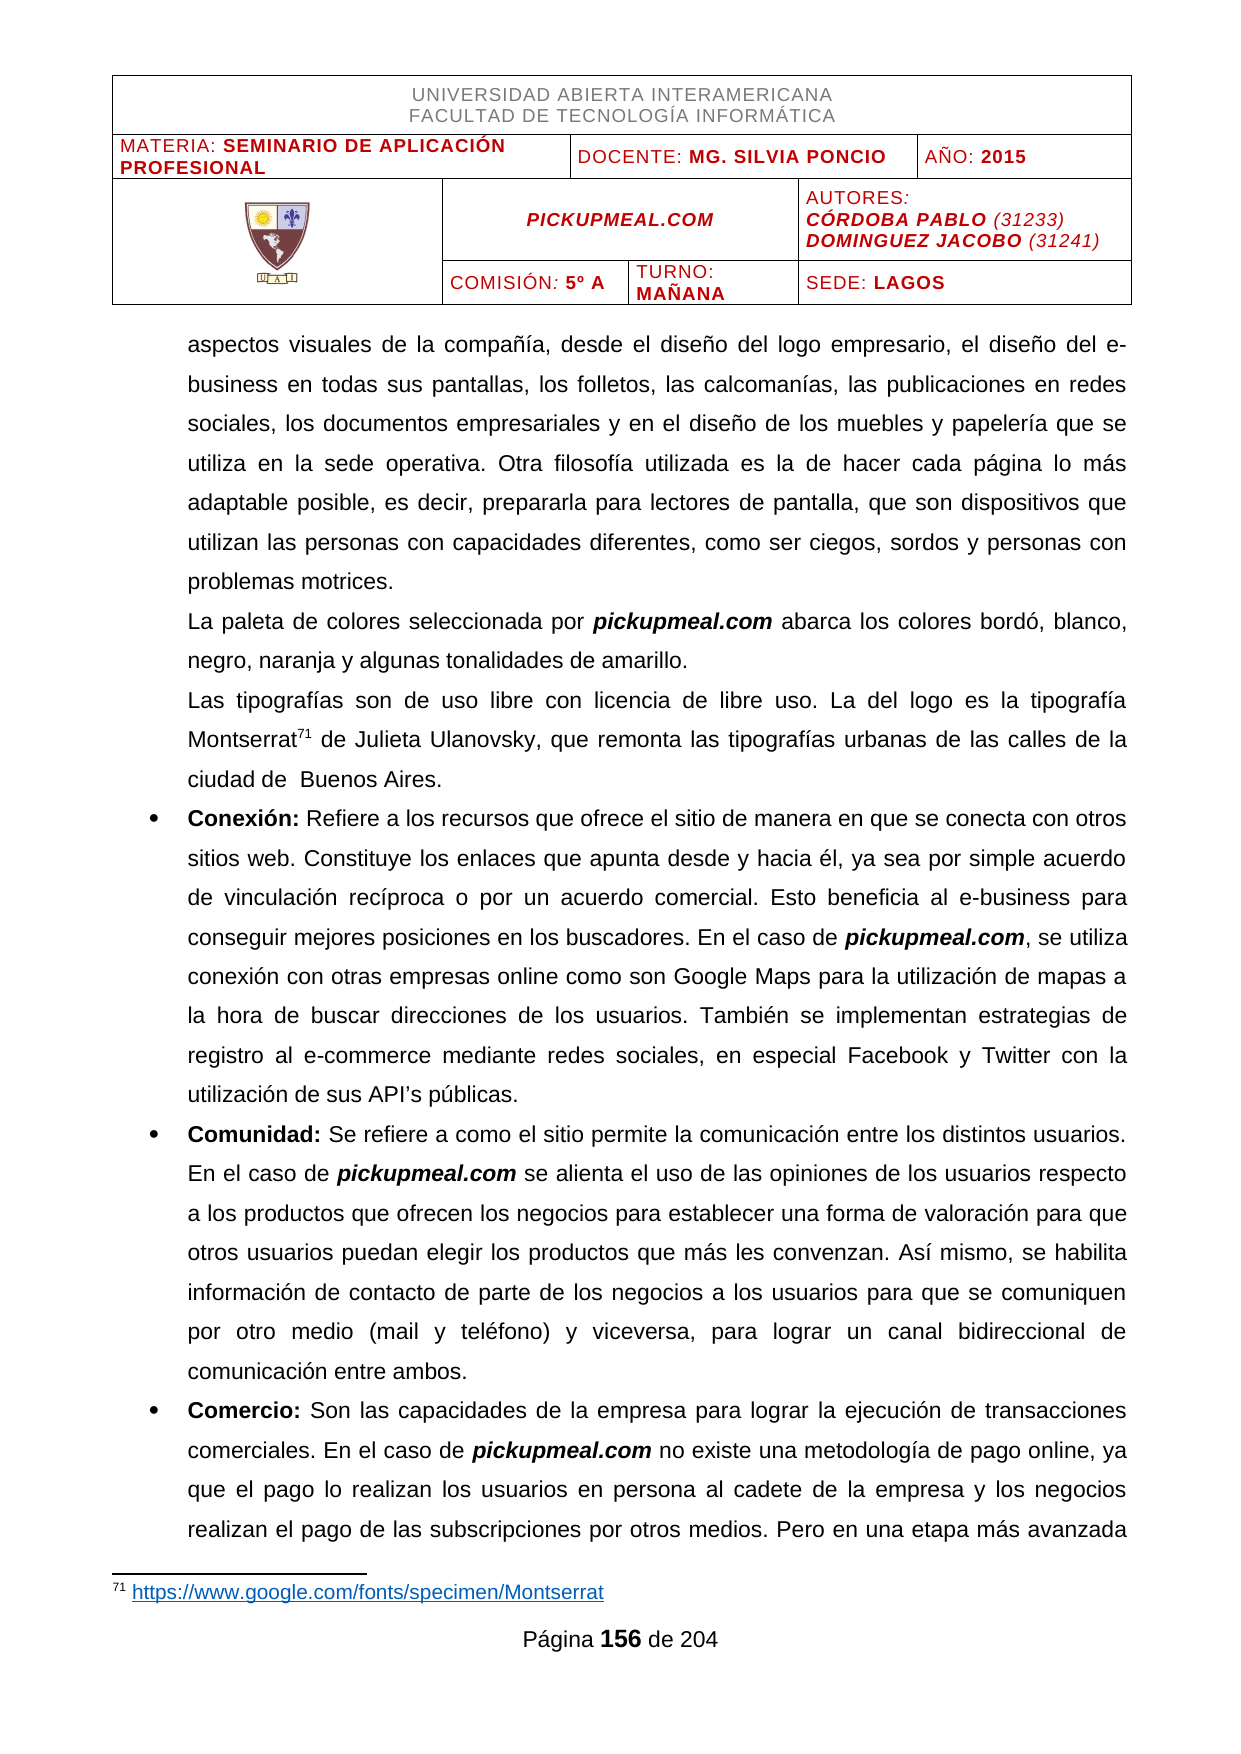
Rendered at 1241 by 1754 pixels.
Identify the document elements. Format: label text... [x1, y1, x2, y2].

list Conexión: Refiere a los recursos que ofrece el sitio de manera en que se conecta con otros sitios web. Constituye los enlaces que apunta desde y hacia él, ya sea por simple acuerdo de vinculación recíproca o por un acuerdo comercial. Esto beneficia al e-business para conseguir mejores posiciones en los buscadores. En el caso de pickupmeal.com, se utiliza conexión con otras empresas online como son Google Maps para la utilización de mapas a la hora de buscar direcciones de los usuarios. También se implementan estrategias de registro al e-commerce mediante redes sociales, en especial Facebook y Twitter con la utilización de sus API’s públicas. [150, 805, 1128, 1108]
list Las tipografías son de uso libre con licencia de libre uso. La del logo es la tipografía Montserrat de Julieta Ulanovsky, que remonta las tipografías urbanas de las calles de la ciudad de Buenos Aires. [187, 687, 1128, 792]
picture [230, 196, 325, 287]
list Comunidad: Se refiere a como el sitio permite la comunicación entre los distintos usuarios. En el caso de pickupmeal.com se alienta el uso de las opiniones de los usuarios respecto a los productos que ofrecen los negocios para establecer una forma de valoración para que otros usuarios puedan elegir los productos que más les convenzan. Así mismo, se habilita información de contacto de parte de los negocios a los usuarios para que se comuniquen por otro medio (mail y teléfono) y viceversa, para lograr un canal bidireccional de comunicación entre ambos. [150, 1121, 1128, 1384]
list La paleta de colores seleccionada por pickupmeal.com abarca los colores bordó, blanco, negro, naranja y algunas tonalidades de amarillo. [187, 608, 1128, 673]
